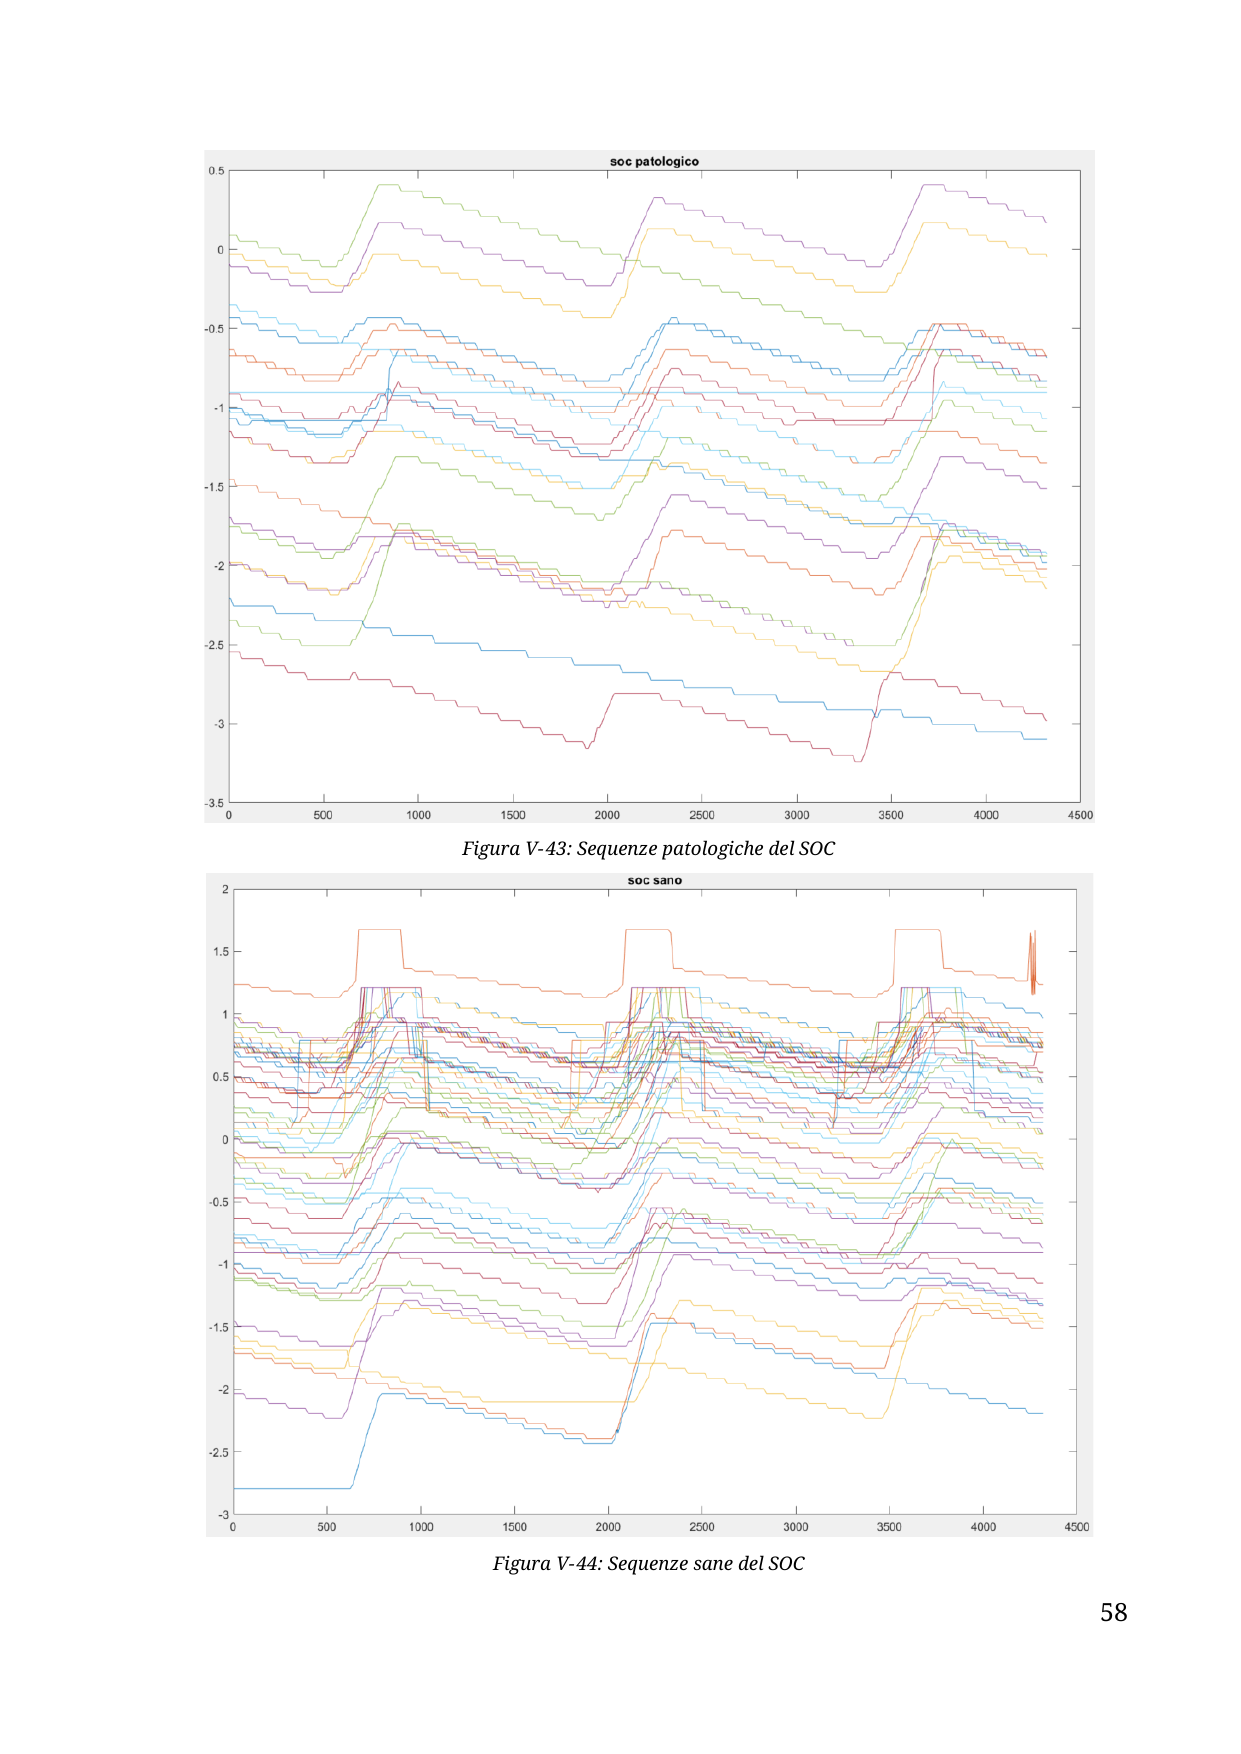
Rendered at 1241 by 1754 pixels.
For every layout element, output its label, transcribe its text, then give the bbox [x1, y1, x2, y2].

picture [206, 873, 1094, 1537]
picture [204, 150, 1095, 823]
